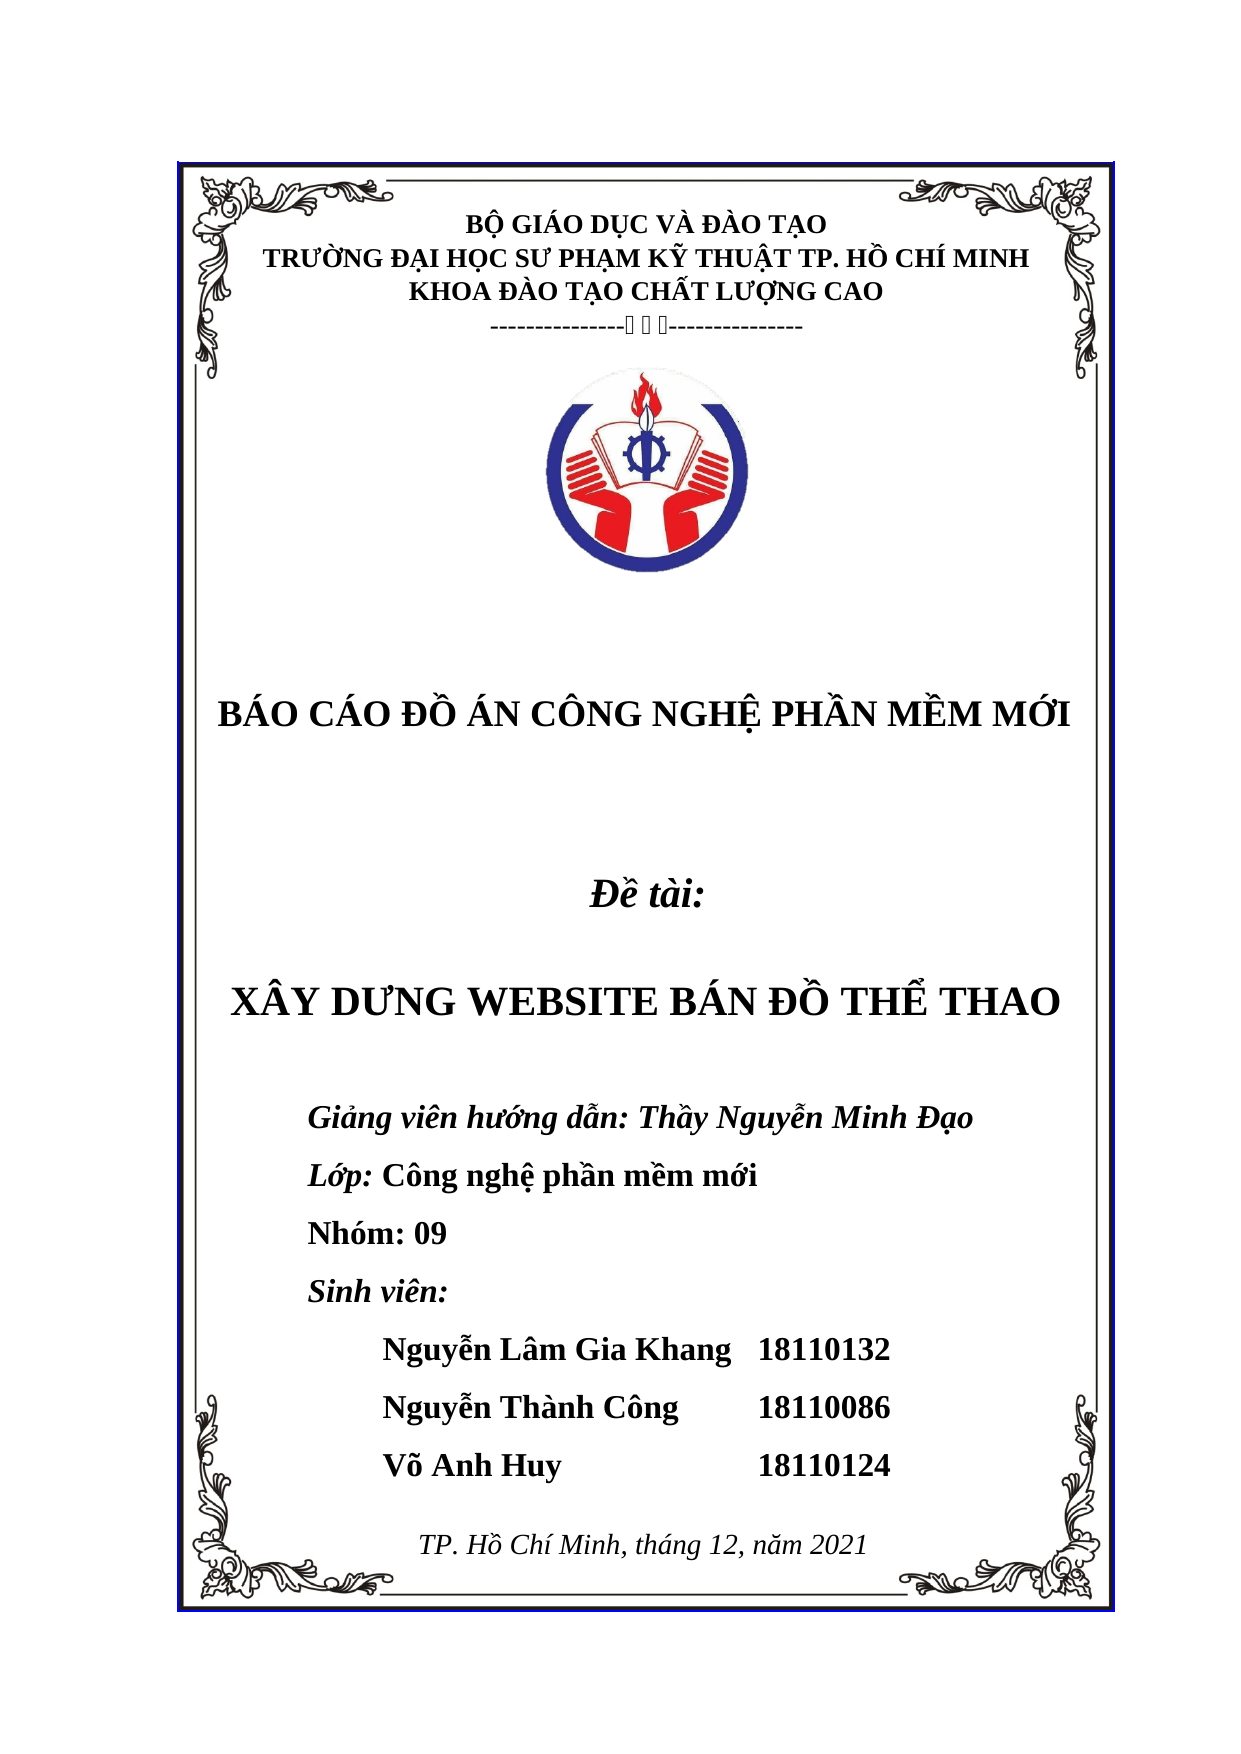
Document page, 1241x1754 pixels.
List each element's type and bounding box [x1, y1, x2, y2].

picture [179, 163, 1113, 1610]
